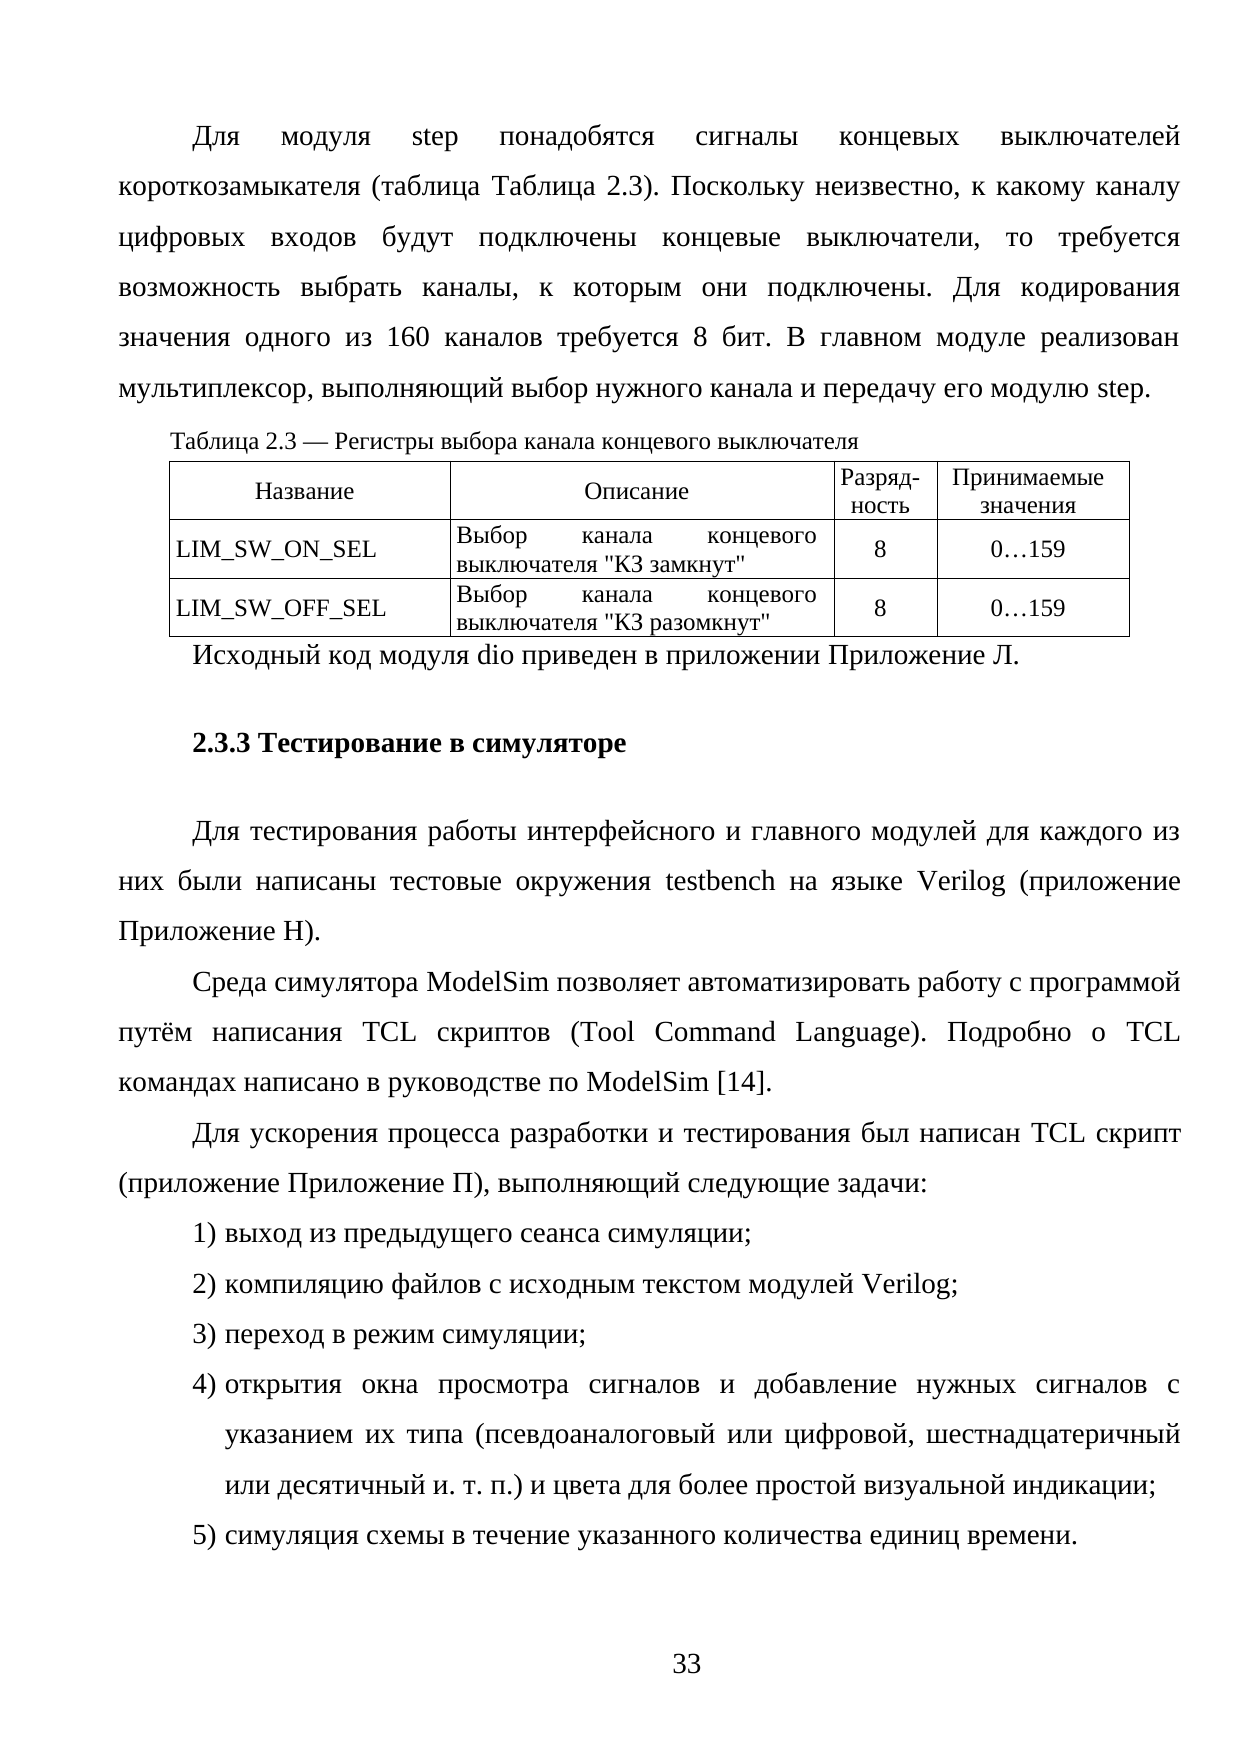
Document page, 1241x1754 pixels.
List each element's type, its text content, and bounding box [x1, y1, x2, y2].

list открытия окна просмотра сигналов и добавление нужных сигналов с указанием их типа (псевдоаналоговый или цифровой, шестнадцатеричный или десятичный и. т. п.) и цвета для более простой визуальной индикации; [192, 1366, 1181, 1501]
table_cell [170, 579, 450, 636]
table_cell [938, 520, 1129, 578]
list компиляцию файлов с исходным текстом модулей Verilog; [192, 1266, 1181, 1299]
text Для модуля step понадобятся сигналы концевых выключателей короткозамыкателя (таблица 2.4). Поскольку неизвестно, к какому каналу цифровых входов будут подключены концевые выключатели, то требуется возможность выбрать каналы, к которым они подключены. Для кодирования значения одного из 160 каналов требуется 8 бит. В главном модуле реализован мультиплексор, выполняющий выбор нужного канала и передачу его модулю step. [118, 118, 1181, 403]
text Среда симулятора ModelSim позволяет автоматизировать работу с программой путём написания TCL скриптов (Tool Command Language). Подробно о TCL командах написано в руководстве по ModelSim [14]. [118, 964, 1181, 1098]
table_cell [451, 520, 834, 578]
list симуляция схемы в течение указанного количества единиц времени. [192, 1517, 1181, 1551]
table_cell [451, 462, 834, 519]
text Исходный код модуля dio приведен в приложении Л. [118, 637, 1181, 671]
list переход в режим симуляции; [192, 1316, 1181, 1349]
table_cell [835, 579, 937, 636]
text Для тестирования работы интерфейсного и главного модулей для каждого из них были написаны тестовые окружения testbench на языке Verilog (приложение Н). [118, 813, 1181, 947]
text Для ускорения процесса разработки и тестирования был написан TCL скрипт (приложение П), выполняющий следующие задачи: [118, 1115, 1181, 1199]
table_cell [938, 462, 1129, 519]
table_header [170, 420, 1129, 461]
subtitle Тестирование в симуляторе [118, 725, 1181, 759]
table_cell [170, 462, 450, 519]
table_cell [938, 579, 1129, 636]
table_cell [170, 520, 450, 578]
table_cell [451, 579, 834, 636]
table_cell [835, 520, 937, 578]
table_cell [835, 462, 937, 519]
list выход из предыдущего сеанса симуляции; [192, 1215, 1181, 1249]
